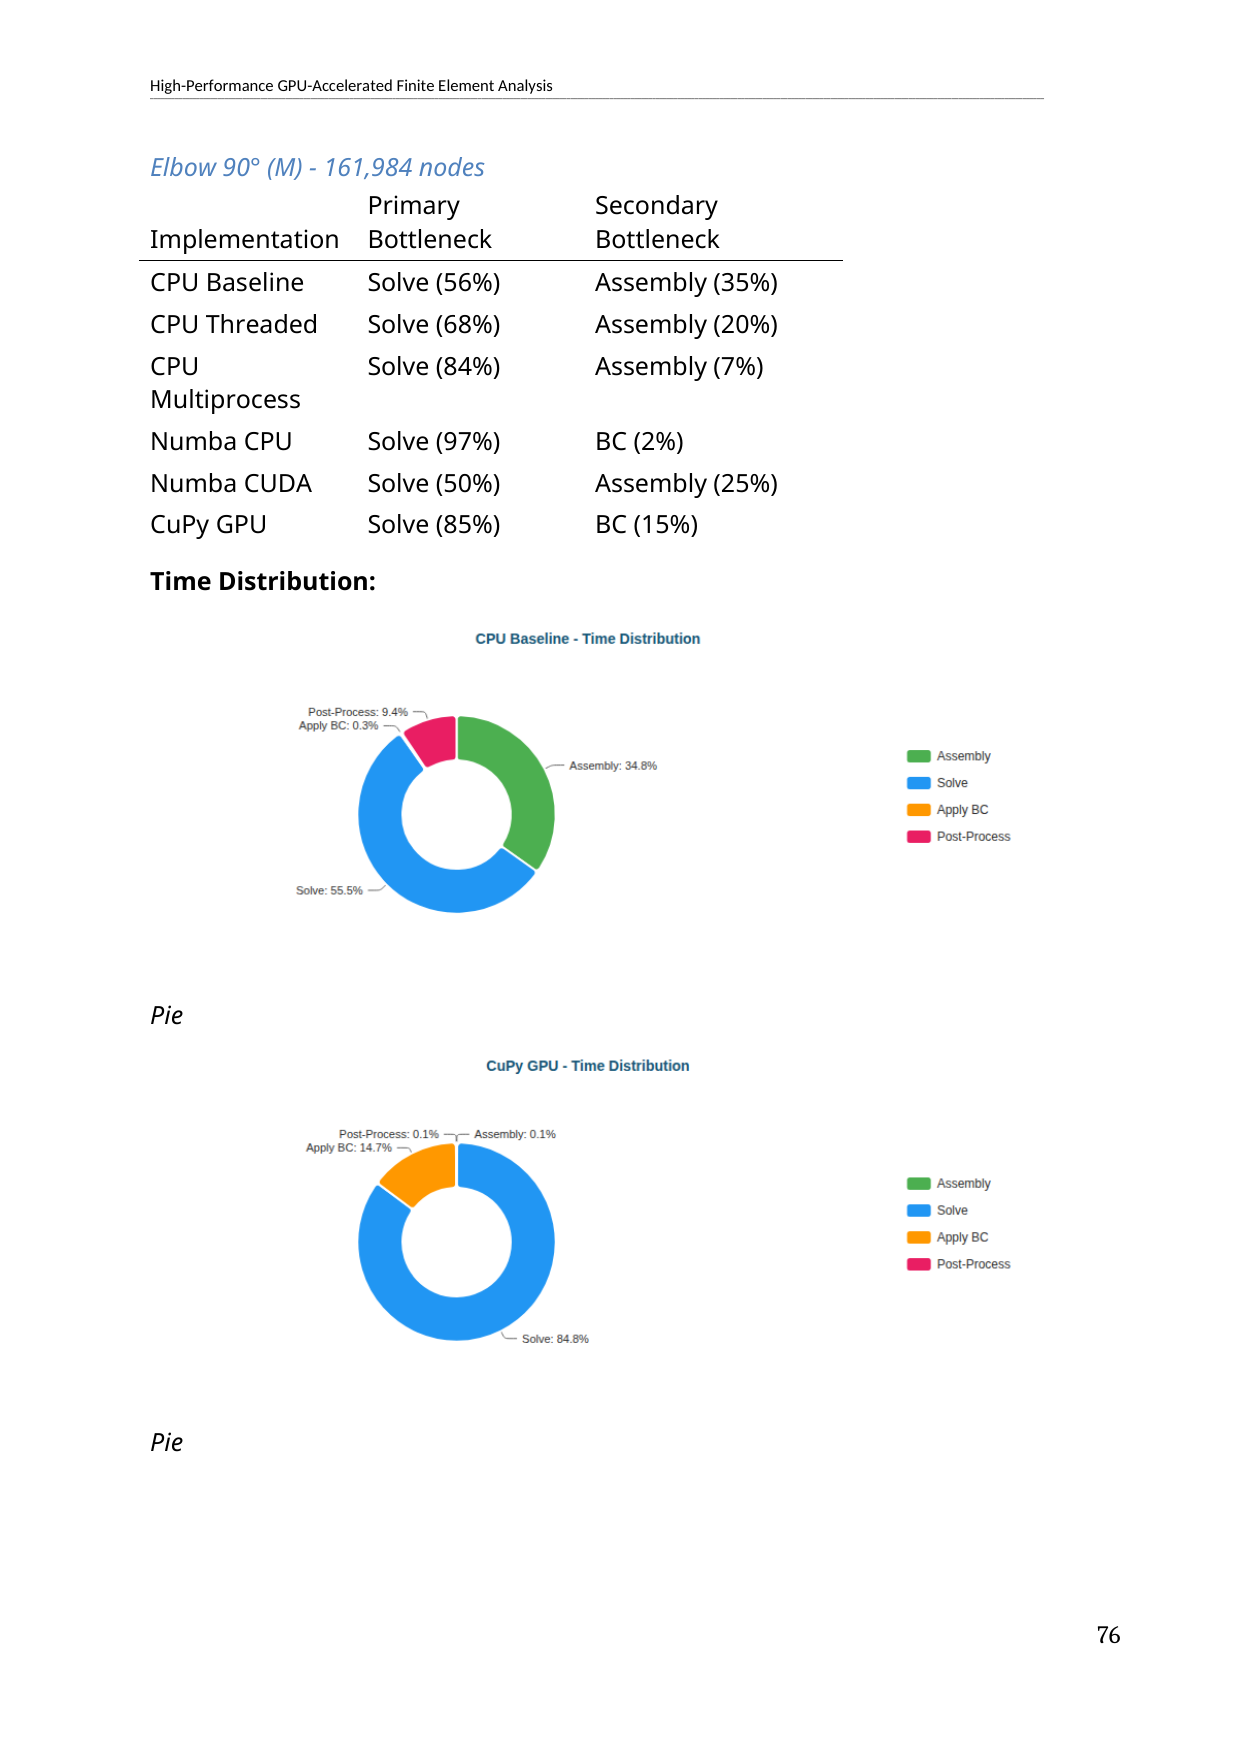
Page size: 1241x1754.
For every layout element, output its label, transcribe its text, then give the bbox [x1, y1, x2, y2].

table_cell Assembly (7%) [584, 344, 843, 420]
table_cell Solve (68%) [356, 303, 584, 344]
table_cell CPU Multiprocess [139, 344, 356, 420]
picture [150, 1043, 1025, 1405]
table_cell Numba CUDA [139, 462, 356, 503]
table_cell Assembly (35%) [584, 261, 843, 303]
picture [150, 616, 1025, 977]
table_cell CPU Threaded [139, 303, 356, 344]
table_header Implementation [139, 184, 356, 260]
table_cell Numba CPU [139, 420, 356, 462]
table_header Primary Bottleneck [356, 184, 584, 260]
table_cell CPU Baseline [139, 261, 356, 303]
subtitle Elbow 90° (M) - 161,984 nodes [150, 150, 1120, 184]
text Time Distribution: [150, 563, 1120, 597]
table_cell Solve (56%) [356, 261, 584, 303]
table_cell Solve (84%) [356, 344, 584, 420]
text Pie [150, 997, 1120, 1031]
table_cell BC (2%) [584, 420, 843, 462]
table_cell Solve (97%) [356, 420, 584, 462]
table_cell Assembly (20%) [584, 303, 843, 344]
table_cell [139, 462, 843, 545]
table_header Secondary Bottleneck [584, 184, 843, 260]
text Pie [150, 1425, 1120, 1459]
